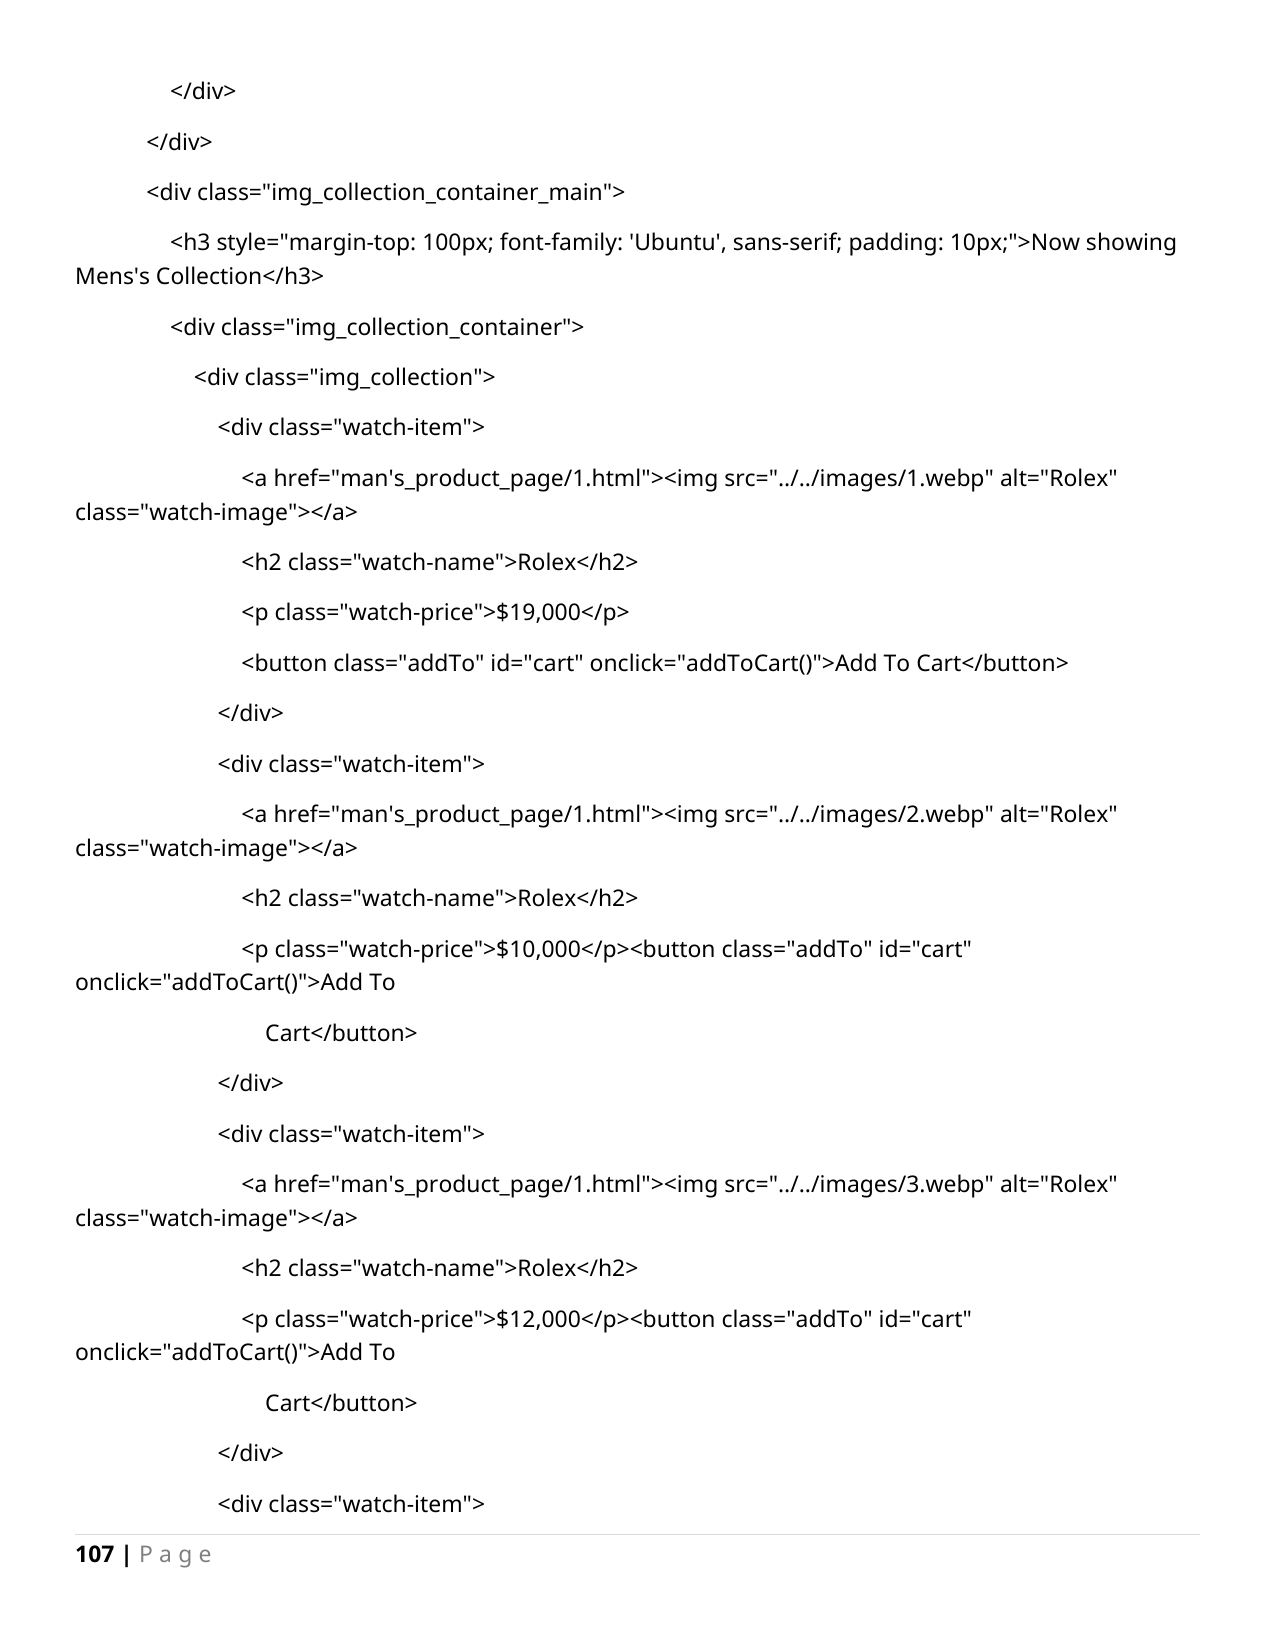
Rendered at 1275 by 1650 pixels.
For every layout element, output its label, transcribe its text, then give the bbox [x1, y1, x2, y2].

text </div> [75, 75, 1200, 106]
text <a href="man's_product_page/1.html"><img src="../../images/3.webp" alt="Rolex" class="watch-image"></a> [75, 1168, 1200, 1233]
text <p class="watch-price">$10,000</p><button class="addTo" id="cart" onclick="addToCart()">Add To [75, 932, 1200, 997]
text </div> [75, 1067, 1200, 1098]
text <div class="watch-item"> [75, 411, 1200, 442]
text <div class="watch-item"> [75, 1487, 1200, 1519]
text <p class="watch-price">$19,000</p> [75, 596, 1200, 627]
text <h2 class="watch-name">Rolex</h2> [75, 1252, 1200, 1283]
text <h3 style="margin-top: 100px; font-family: 'Ubuntu', sans-serif; padding: 10px;">Now showing Mens's Collection</h3> [75, 226, 1200, 291]
text </div> [75, 697, 1200, 728]
text <div class="watch-item"> [75, 747, 1200, 779]
text <div class="img_collection"> [75, 361, 1200, 392]
text </div> [75, 1437, 1200, 1468]
text <a href="man's_product_page/1.html"><img src="../../images/1.webp" alt="Rolex" class="watch-image"></a> [75, 462, 1200, 527]
text <div class="watch-item"> [75, 1117, 1200, 1149]
text <a href="man's_product_page/1.html"><img src="../../images/2.webp" alt="Rolex" class="watch-image"></a> [75, 798, 1200, 863]
text <p class="watch-price">$12,000</p><button class="addTo" id="cart" onclick="addToCart()">Add To [75, 1302, 1200, 1367]
text </div> [75, 125, 1200, 157]
text <h2 class="watch-name">Rolex</h2> [75, 882, 1200, 913]
text <div class="img_collection_container"> [75, 310, 1200, 342]
text Cart</button> [75, 1387, 1200, 1418]
text <div class="img_collection_container_main"> [75, 176, 1200, 207]
text <button class="addTo" id="cart" onclick="addToCart()">Add To Cart</button> [75, 647, 1200, 678]
text Cart</button> [75, 1017, 1200, 1048]
text <h2 class="watch-name">Rolex</h2> [75, 546, 1200, 577]
